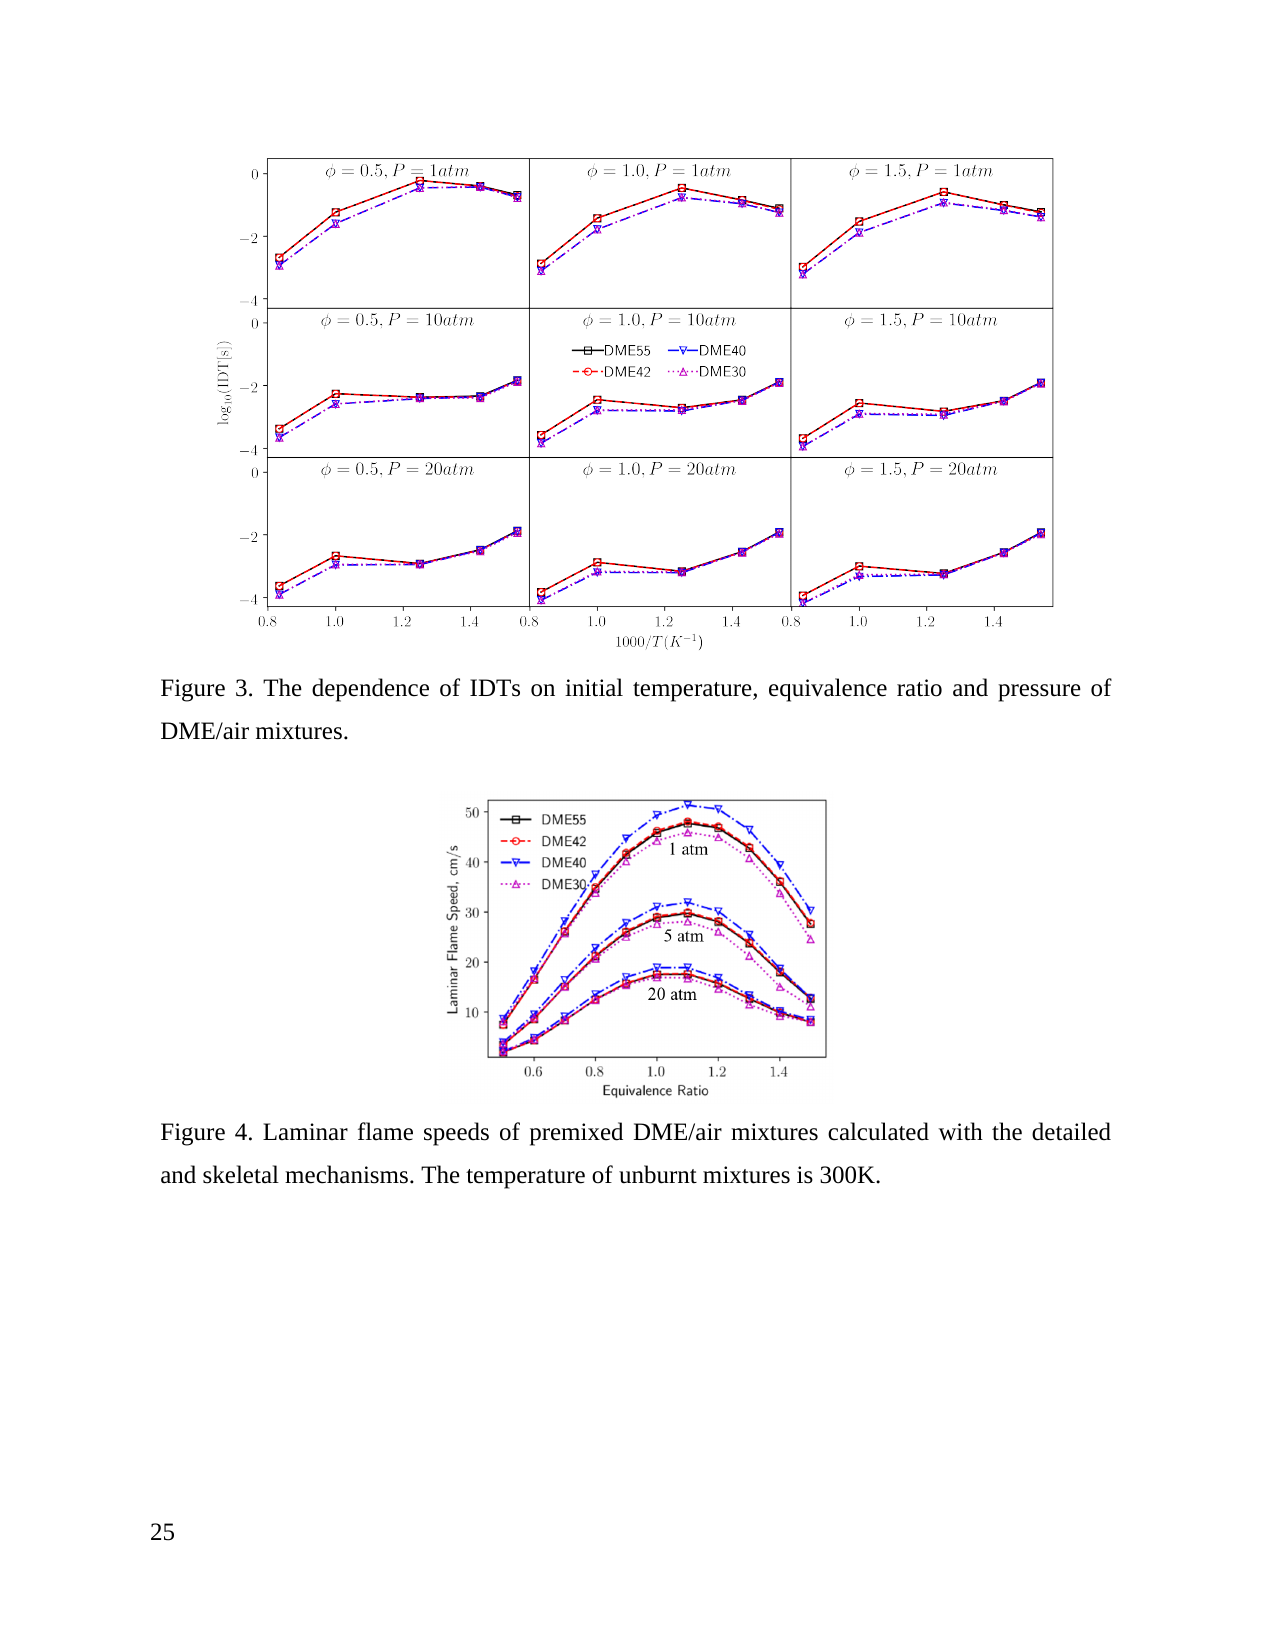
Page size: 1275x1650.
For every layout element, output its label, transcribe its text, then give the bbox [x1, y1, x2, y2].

table_header [149, 150, 1124, 673]
picture [211, 150, 1062, 659]
table_header [149, 792, 1124, 1117]
table_cell Figure 4. Laminar flame speeds of premixed DME/air mixtures calculated with the detailed and skeletal mechanisms. The temperature of unburnt mixtures is 300K. [149, 1118, 1124, 1204]
table_cell Figure 3. The dependence of IDTs on initial temperature, equivalence ratio and pressure of DME/air mixtures. [149, 673, 1124, 759]
picture [438, 791, 835, 1104]
